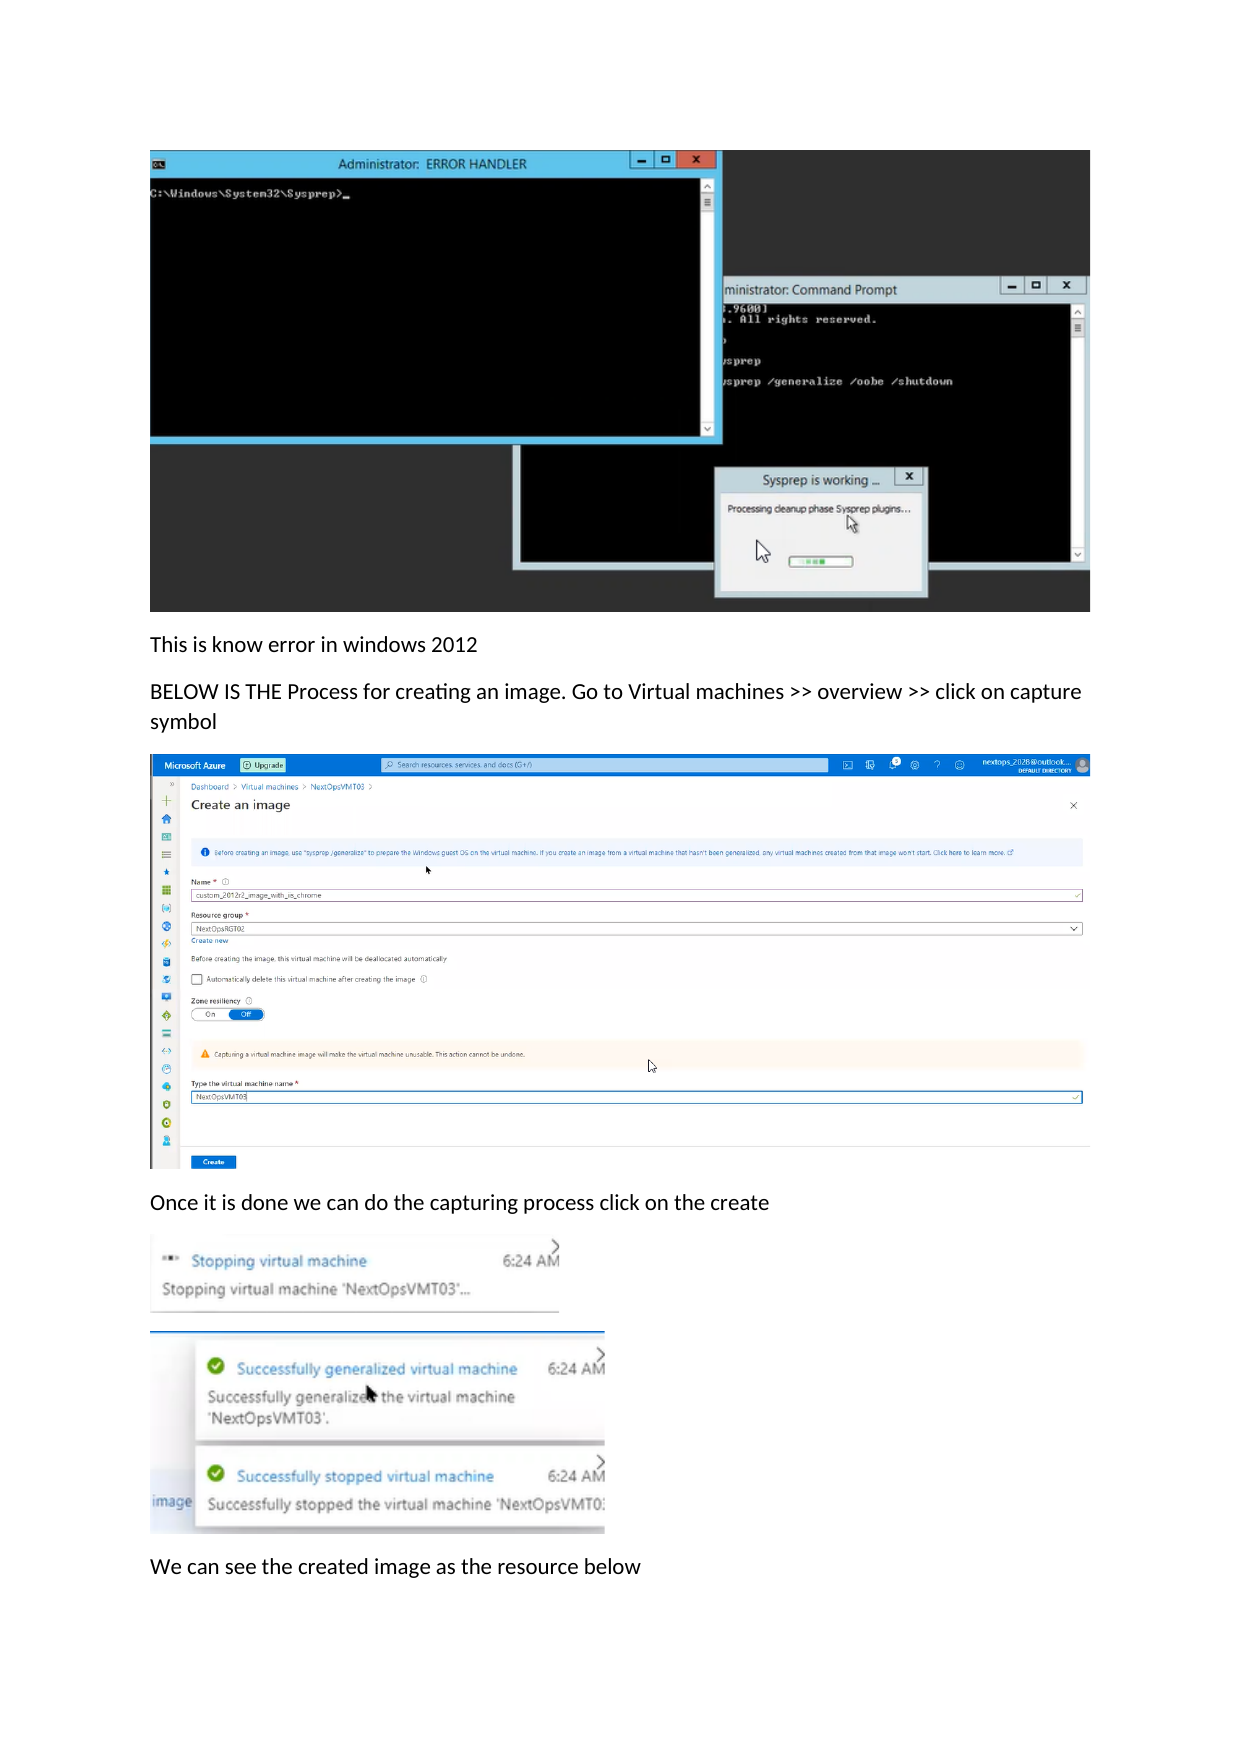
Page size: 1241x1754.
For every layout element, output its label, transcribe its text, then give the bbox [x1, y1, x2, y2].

text We can see the created image as the resource below [150, 1552, 1090, 1580]
picture [150, 1234, 560, 1313]
picture [150, 754, 1091, 1169]
text Once it is done we can do the capturing process click on the create [150, 1188, 1090, 1216]
picture [150, 150, 1091, 612]
picture [150, 1331, 605, 1534]
text BELOW IS THE Process for creating an image. Go to Virtual machines >> overview >> click on capture symbol [150, 677, 1090, 736]
text This is know error in windows 2012 [150, 630, 1090, 658]
